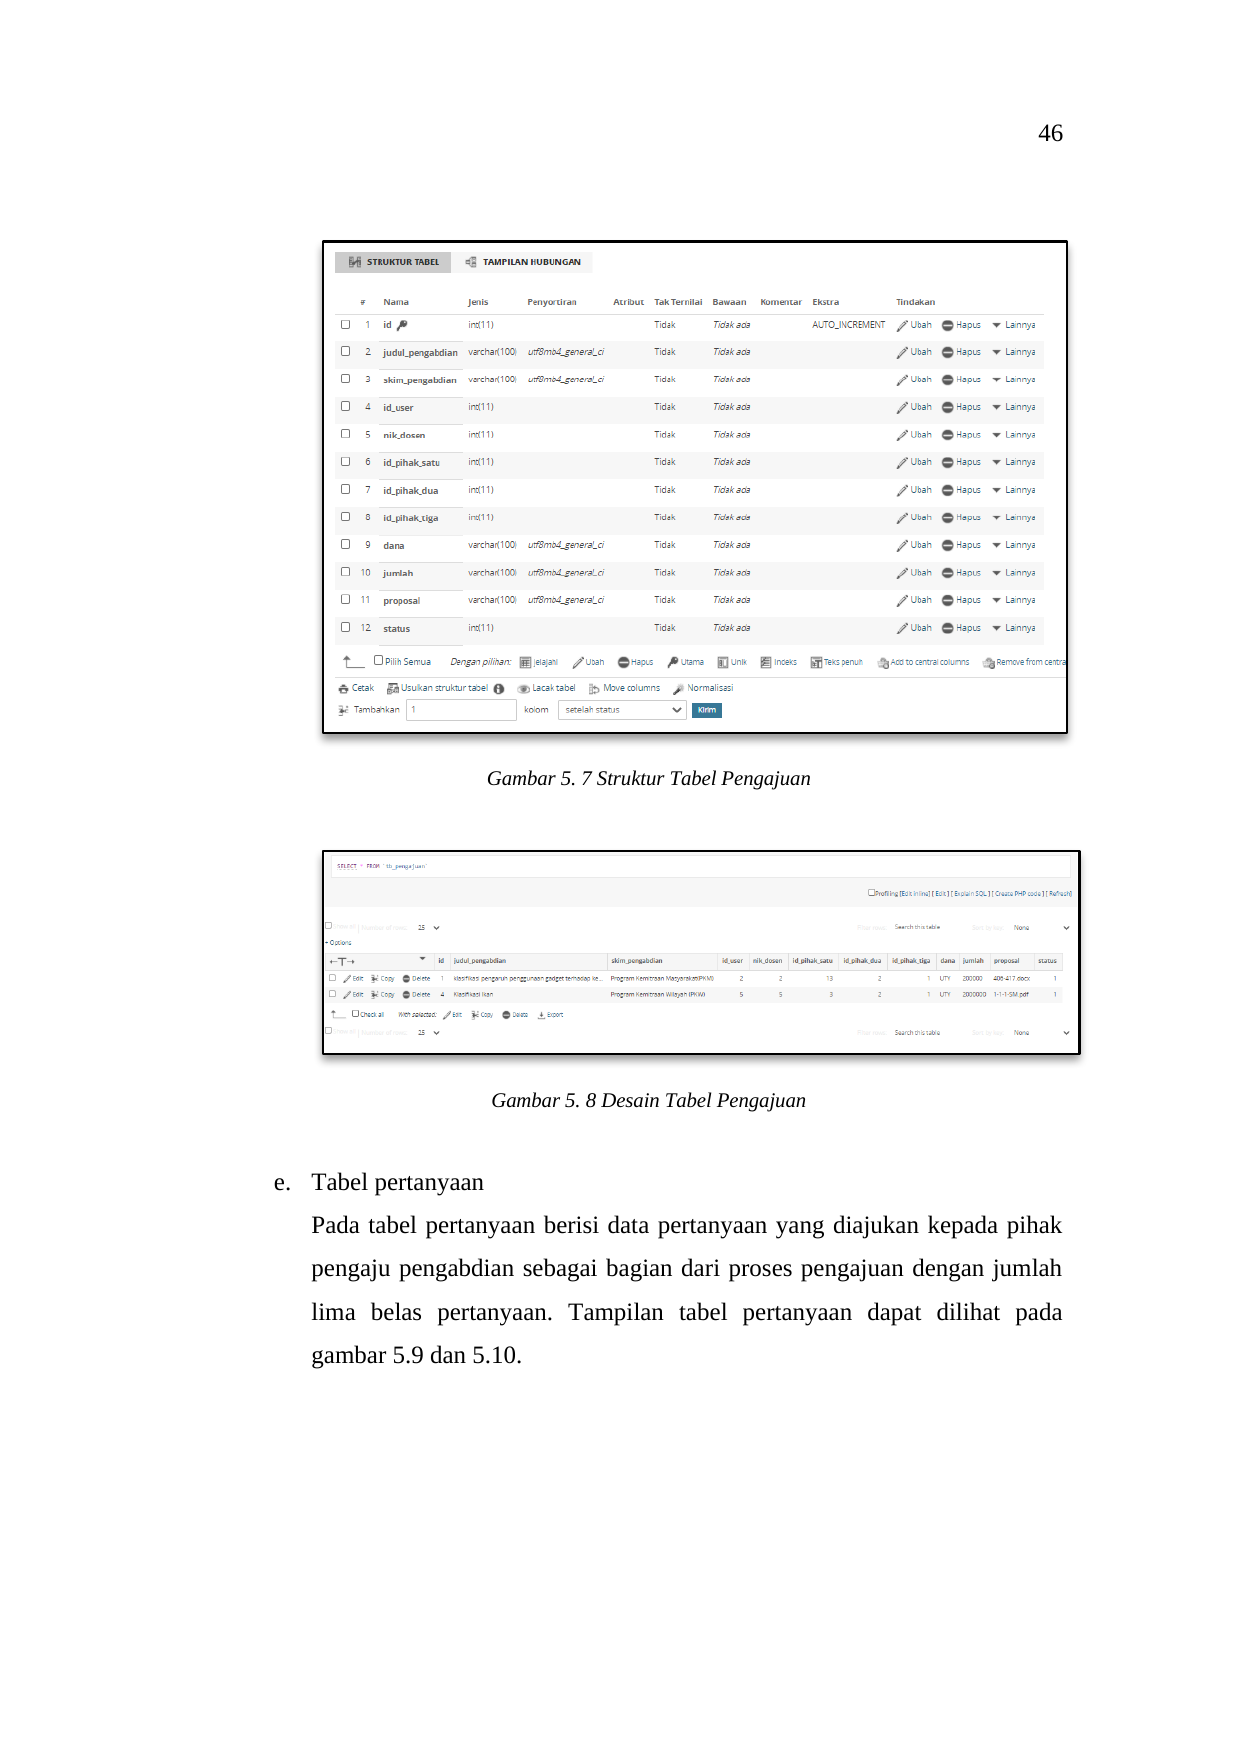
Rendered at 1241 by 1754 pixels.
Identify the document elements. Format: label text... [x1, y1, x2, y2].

list Tabel pertanyaan [274, 1167, 1063, 1196]
list Pada tabel pertanyaan berisi data pertanyaan yang diajukan kepada pihak pengaju pengabdian sebagai bagian dari proses pengajuan dengan jumlah lima belas pertanyaan. Tampilan tabel pertanyaan dapat dilihat pada gambar 5.9 dan 5.10. [311, 1210, 1063, 1368]
text Gambar 5. 8 Desain Tabel Pengajuan [236, 1088, 1063, 1112]
picture [324, 243, 1066, 732]
picture [324, 852, 1078, 1053]
text Gambar 5. 7 Struktur Tabel Pengajuan [236, 766, 1063, 790]
